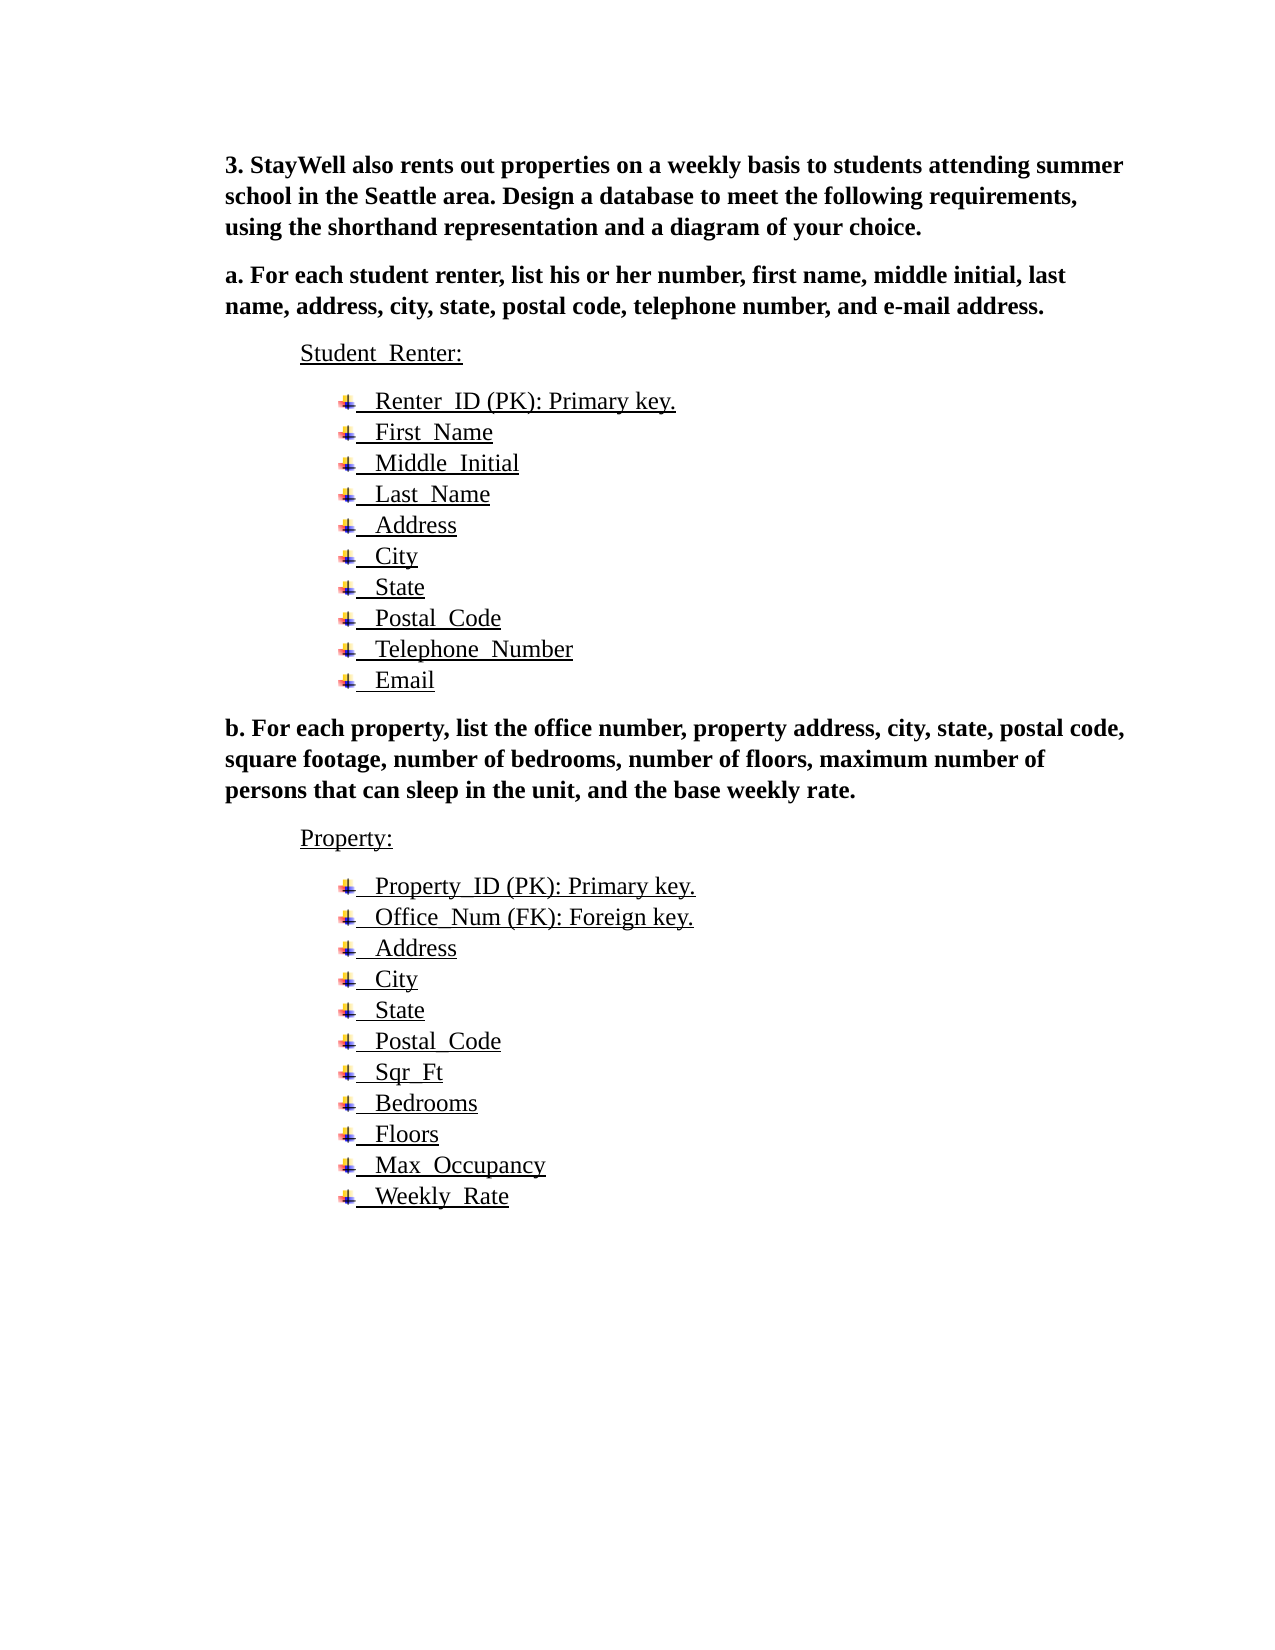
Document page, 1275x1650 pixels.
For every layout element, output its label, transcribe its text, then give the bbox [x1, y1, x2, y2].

picture [338, 970, 356, 988]
picture [338, 517, 356, 534]
picture [338, 939, 356, 957]
picture [338, 1188, 356, 1205]
picture [338, 1094, 356, 1112]
list First_Name [337, 417, 1125, 446]
picture [338, 877, 356, 895]
list Sqr_Ft [337, 1057, 1125, 1086]
picture [338, 1125, 356, 1143]
list Email [337, 666, 1125, 694]
list Last_Name [337, 479, 1125, 508]
list State [337, 995, 1125, 1024]
list Renter_ID (PK): Primary key. [337, 386, 1125, 415]
picture [338, 548, 356, 565]
list Postal_Code [337, 603, 1125, 632]
list Office_Num (FK): Foreign key. [337, 902, 1125, 931]
list Weekly_Rate [337, 1181, 1125, 1210]
list City [337, 541, 1125, 570]
list Telephone_Number [337, 634, 1125, 663]
picture [338, 908, 356, 926]
text Student_Renter: [150, 338, 1125, 367]
list State [337, 572, 1125, 601]
picture [338, 1032, 356, 1050]
text b. For each property, list the office number, property address, city, state, postal code, square footage, number of bedrooms, number of floors, maximum number of persons that can sleep in the unit, and the base weekly rate. [225, 713, 1125, 804]
picture [338, 455, 356, 472]
list Bedrooms [337, 1088, 1125, 1117]
picture [338, 1001, 356, 1019]
text Property: [225, 823, 1125, 852]
list Max_Occupancy [337, 1150, 1125, 1179]
list Property_ID (PK): Primary key. [337, 871, 1125, 899]
picture [338, 1063, 356, 1081]
picture [338, 610, 356, 627]
list Postal_Code [337, 1026, 1125, 1055]
text a. For each student renter, list his or her number, first name, middle initial, last name, address, city, state, postal code, telephone number, and e-mail address. [225, 260, 1125, 319]
list Address [337, 510, 1125, 539]
list City [337, 964, 1125, 993]
list Middle_Initial [337, 448, 1125, 477]
list Floors [337, 1119, 1125, 1148]
picture [338, 486, 356, 503]
picture [338, 641, 356, 658]
list Address [337, 933, 1125, 962]
picture [338, 579, 356, 596]
picture [338, 424, 356, 441]
picture [338, 393, 356, 410]
picture [338, 672, 356, 689]
text 3. StayWell also rents out properties on a weekly basis to students attending summer school in the Seattle area. Design a database to meet the following requirements, using the shorthand representation and a diagram of your choice. [225, 150, 1125, 241]
picture [338, 1156, 356, 1174]
